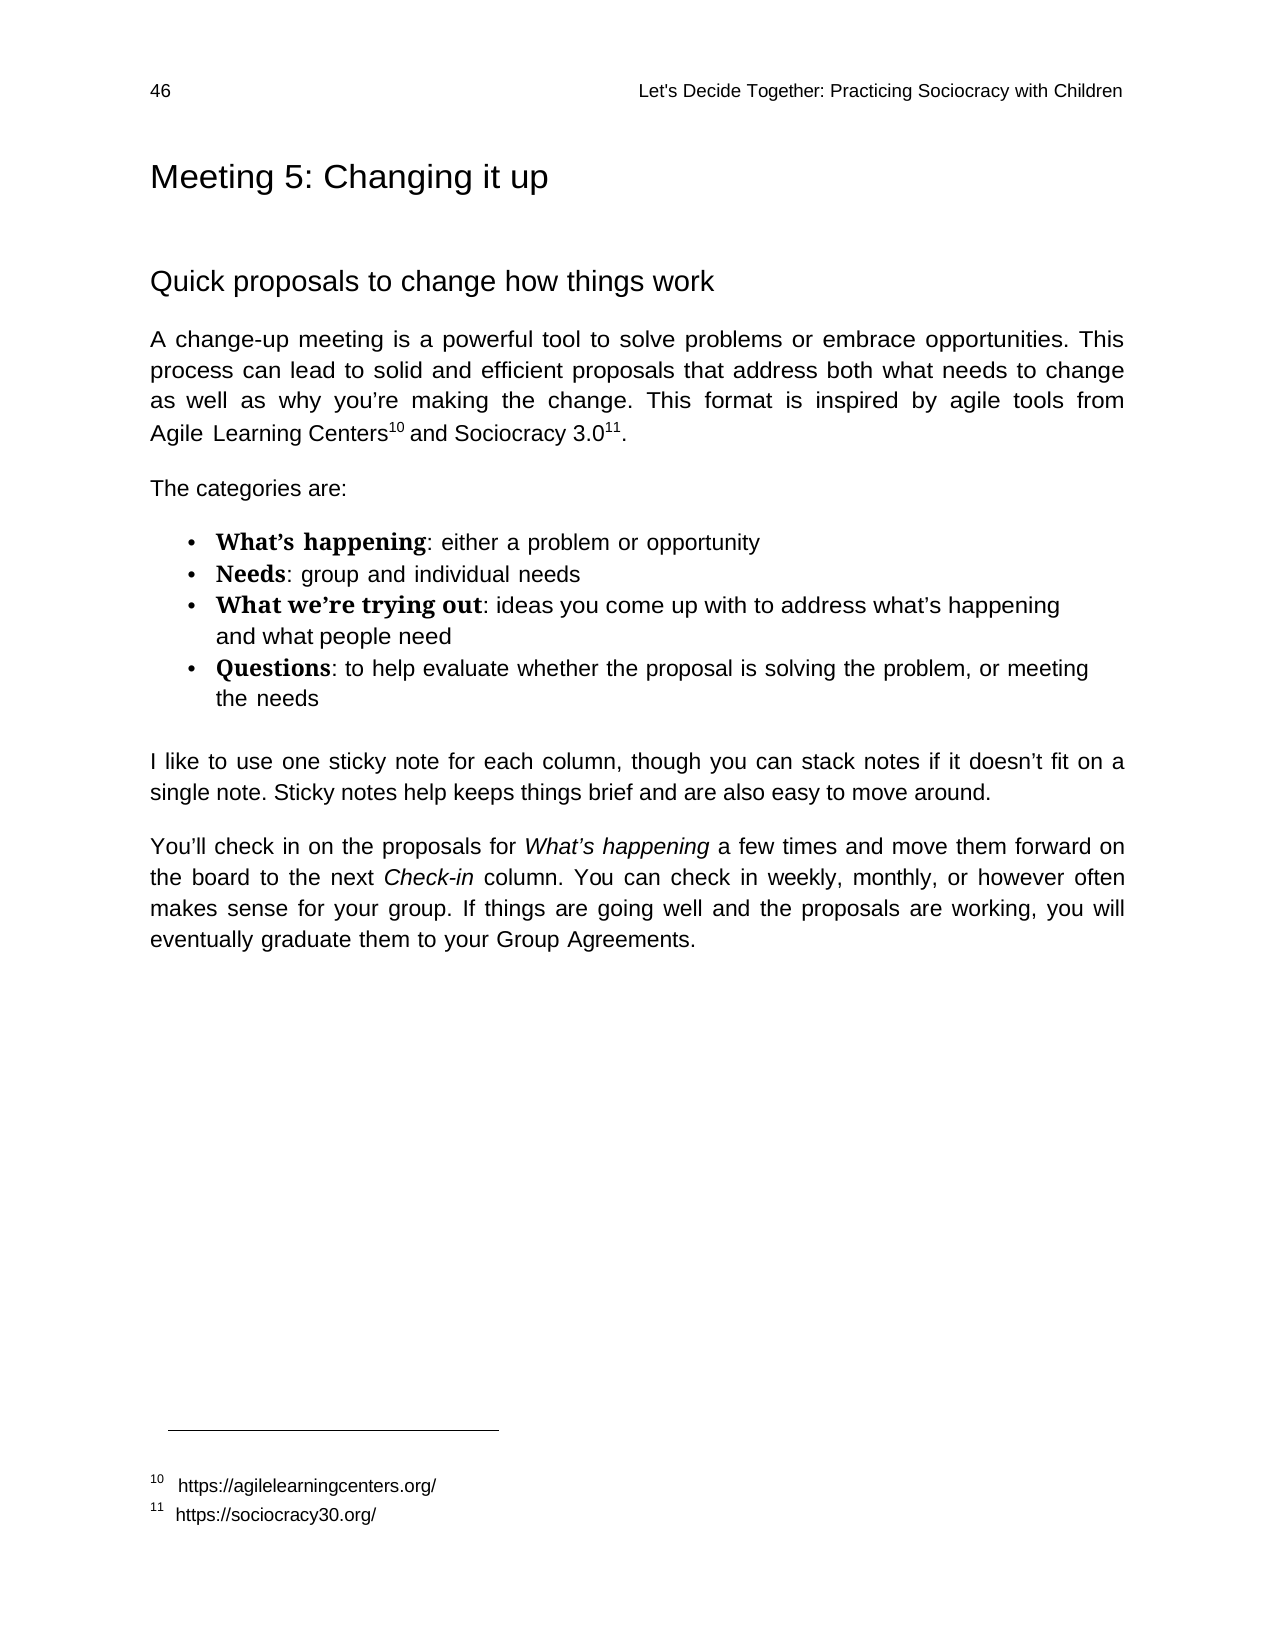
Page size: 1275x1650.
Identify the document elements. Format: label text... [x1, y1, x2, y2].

text The categories are: [150, 474, 1137, 501]
text 11 https://sociocracy30.org/ [150, 1499, 1137, 1525]
list Needs: group and individual needs [187, 558, 1137, 589]
subtitle Quick proposals to change how things work [150, 264, 1137, 297]
list Questions: to help evaluate whether the proposal is solving the problem, or meeting the needs [187, 652, 1123, 712]
text 10 https://agilelearningcenters.org/ [150, 1471, 1137, 1497]
text You’ll check in on the proposals for What’s happening a few times and move them forward on the board to the next Check-in column. You can check in weekly, monthly, or however often makes sense for your group. If things are going well and the proposals are working, you will eventually graduate them to your Group Agreements. [150, 833, 1125, 952]
list What’s happening: either a problem or opportunity [187, 526, 1137, 557]
list What we’re trying out: ideas you come up with to address what’s happening and what people need [187, 589, 1106, 649]
text A change-up meeting is a powerful tool to solve problems or embrace opportunities. This process can lead to solid and efficient proposals that address both what needs to change as well as why you’re making the change. This format is inspired by agile tools from Agile Learning Centers10 and Sociocracy 3.011. [150, 326, 1125, 447]
subtitle Meeting 5: Changing it up [150, 157, 1137, 196]
text I like to use one sticky note for each column, though you can stack notes if it doesn’t fit on a single note. Sticky notes help keeps things brief and are also easy to move around. [150, 748, 1125, 805]
